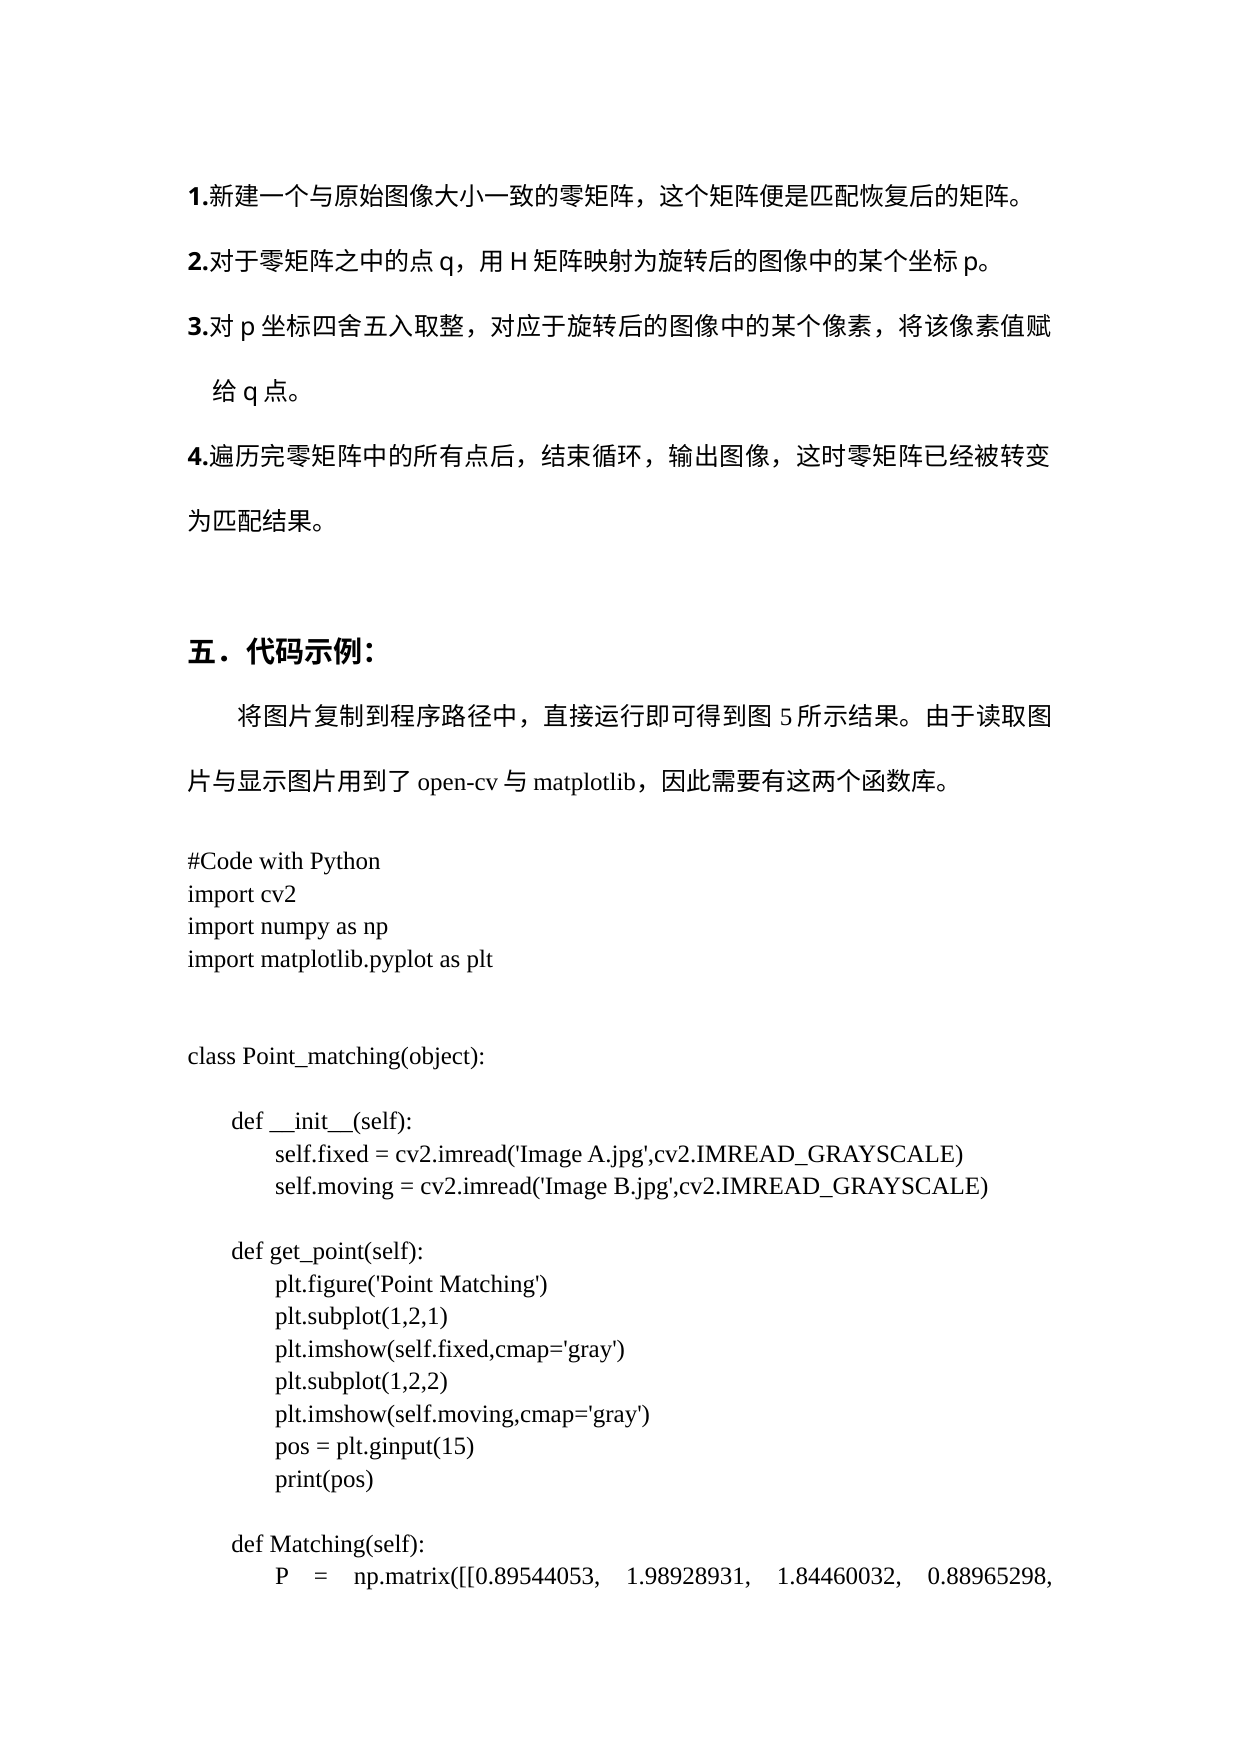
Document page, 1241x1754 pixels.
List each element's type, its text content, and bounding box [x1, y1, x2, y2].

text plt.subplot(1,2,1) [187, 1299, 1053, 1332]
text 4.遍历完零矩阵中的所有点后，结束循环，输出图像，这时零矩阵已经被转变为匹配结果。 [187, 422, 1053, 552]
text plt.figure('Point Matching') [187, 1267, 1053, 1299]
text self.moving = cv2.imread('Image B.jpg',cv2.IMREAD_GRAYSCALE) [187, 1169, 1053, 1202]
text 1.新建一个与原始图像大小一致的零矩阵，这个矩阵便是匹配恢复后的矩阵。 [187, 162, 1053, 227]
text 五．代码示例： [187, 617, 1053, 682]
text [187, 1559, 1053, 1592]
text class Point_matching(object): [187, 1039, 1053, 1072]
text #Code with Python [187, 844, 1053, 877]
text import cv2 [187, 877, 1053, 909]
text 2.对于零矩阵之中的点q，用H矩阵映射为旋转后的图像中的某个坐标p。 [187, 227, 1053, 292]
text 将图片复制到程序路径中，直接运行即可得到图5所示结果。由于读取图片与显示图片用到了open-cv与matplotlib，因此需要有这两个函数库。 [187, 682, 1053, 812]
text plt.subplot(1,2,2) [187, 1364, 1053, 1397]
text import matplotlib.pyplot as plt [187, 942, 1053, 974]
text plt.imshow(self.fixed,cmap='gray') [187, 1332, 1053, 1364]
text plt.imshow(self.moving,cmap='gray') [187, 1397, 1053, 1429]
text print(pos) [187, 1462, 1053, 1494]
text import numpy as np [187, 909, 1053, 942]
text pos = plt.ginput(15) [187, 1429, 1053, 1462]
text 3.对p坐标四舍五入取整，对应于旋转后的图像中的某个像素，将该像素值赋给q点。 [187, 292, 1053, 422]
text def __init__(self): [187, 1104, 1053, 1137]
text def get_point(self): [187, 1234, 1053, 1267]
text self.fixed = cv2.imread('Image A.jpg',cv2.IMREAD_GRAYSCALE) [187, 1137, 1053, 1169]
text def Matching(self): [187, 1527, 1053, 1559]
